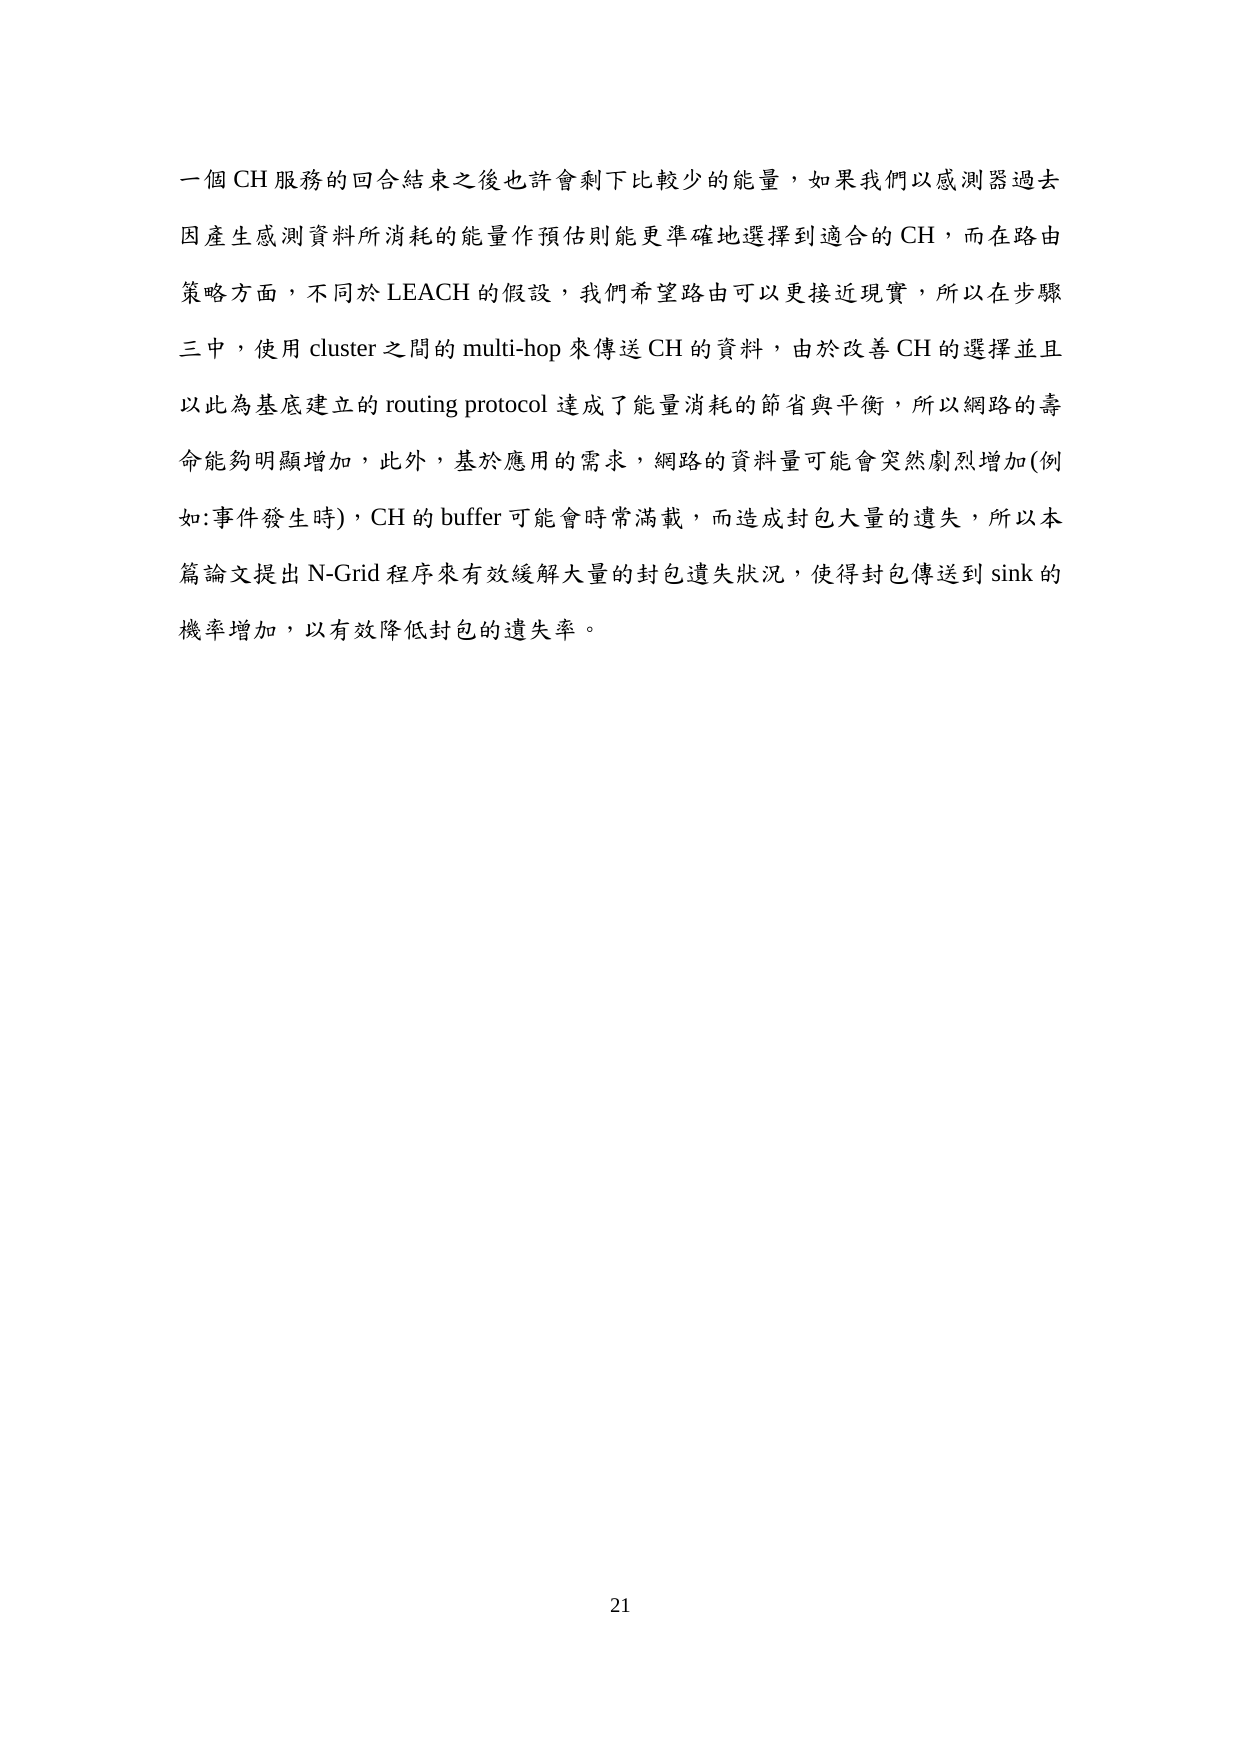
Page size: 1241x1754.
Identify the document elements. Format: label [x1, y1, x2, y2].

text [177, 159, 1063, 647]
